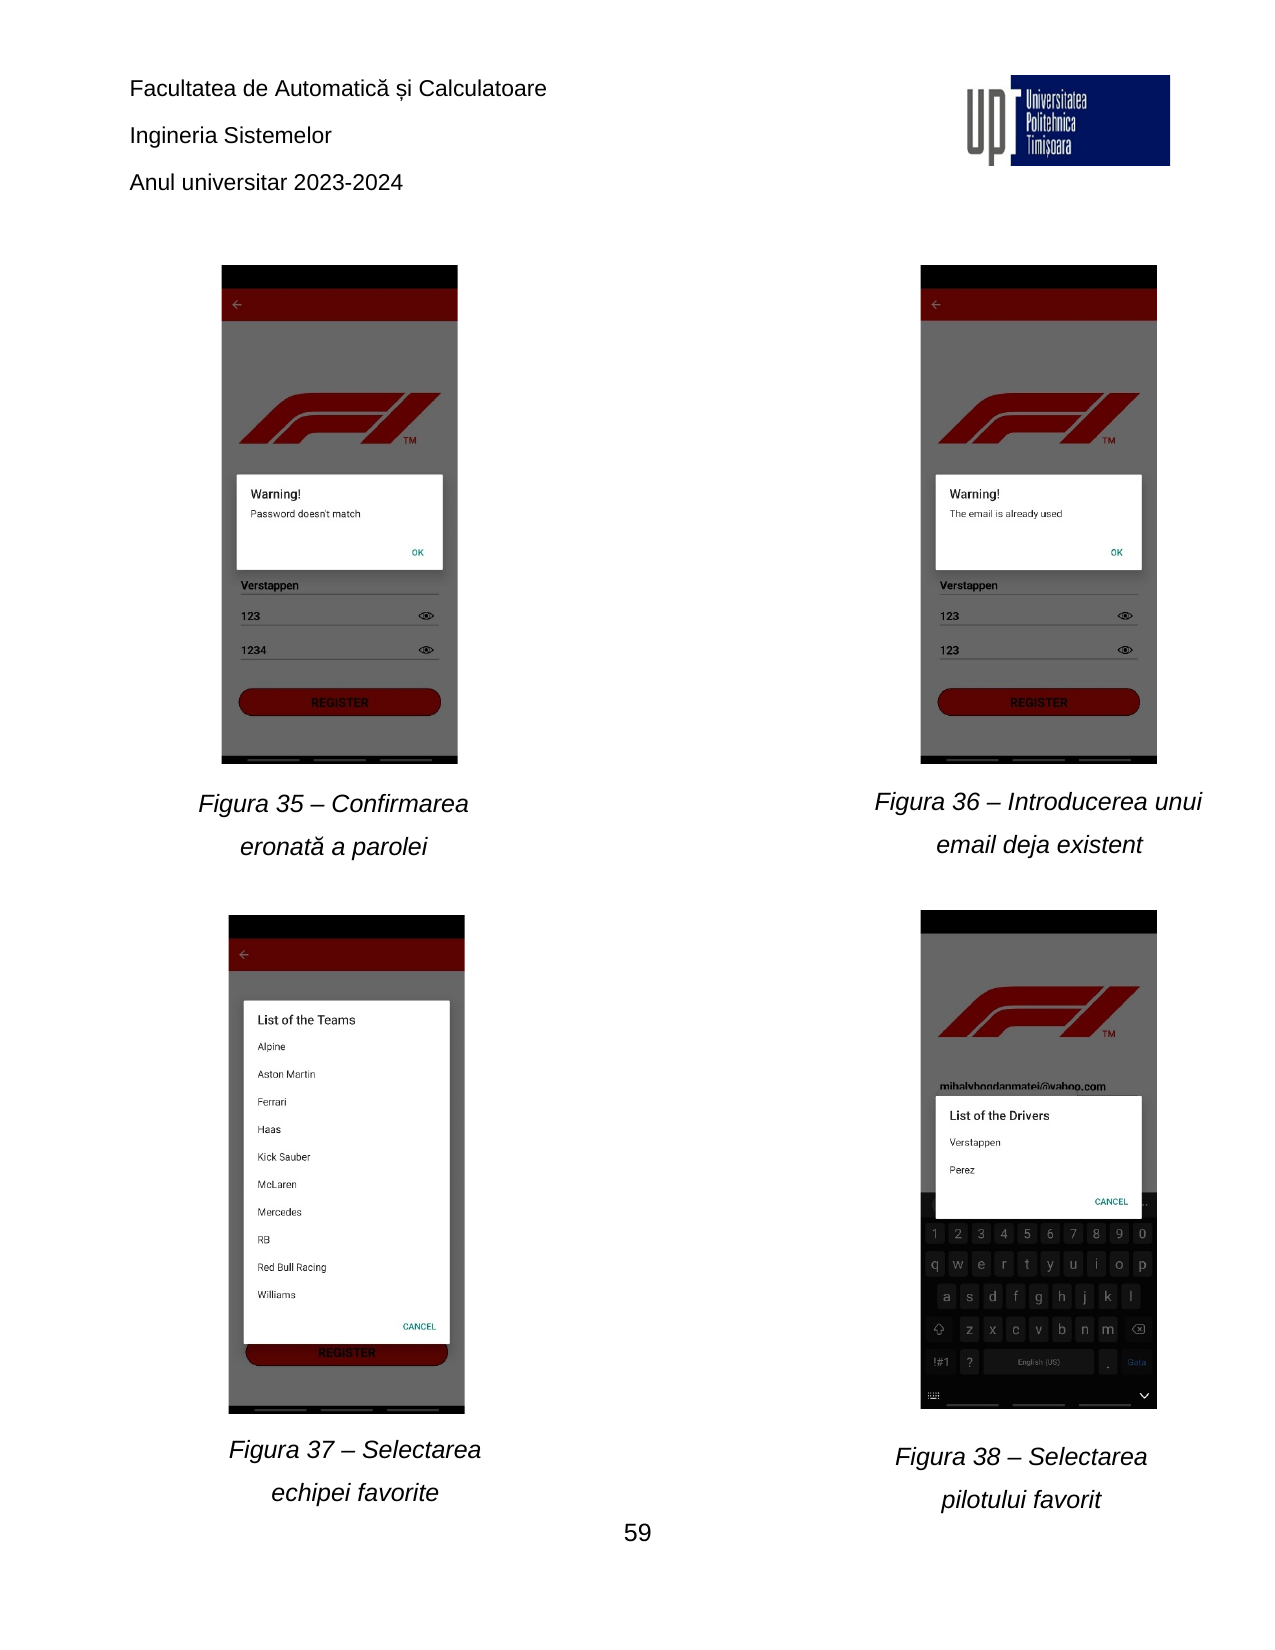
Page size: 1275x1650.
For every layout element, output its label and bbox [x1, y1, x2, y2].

picture [967, 75, 1171, 166]
picture [221, 265, 458, 764]
picture [228, 915, 465, 1414]
picture [920, 910, 1157, 1409]
picture [920, 265, 1157, 764]
